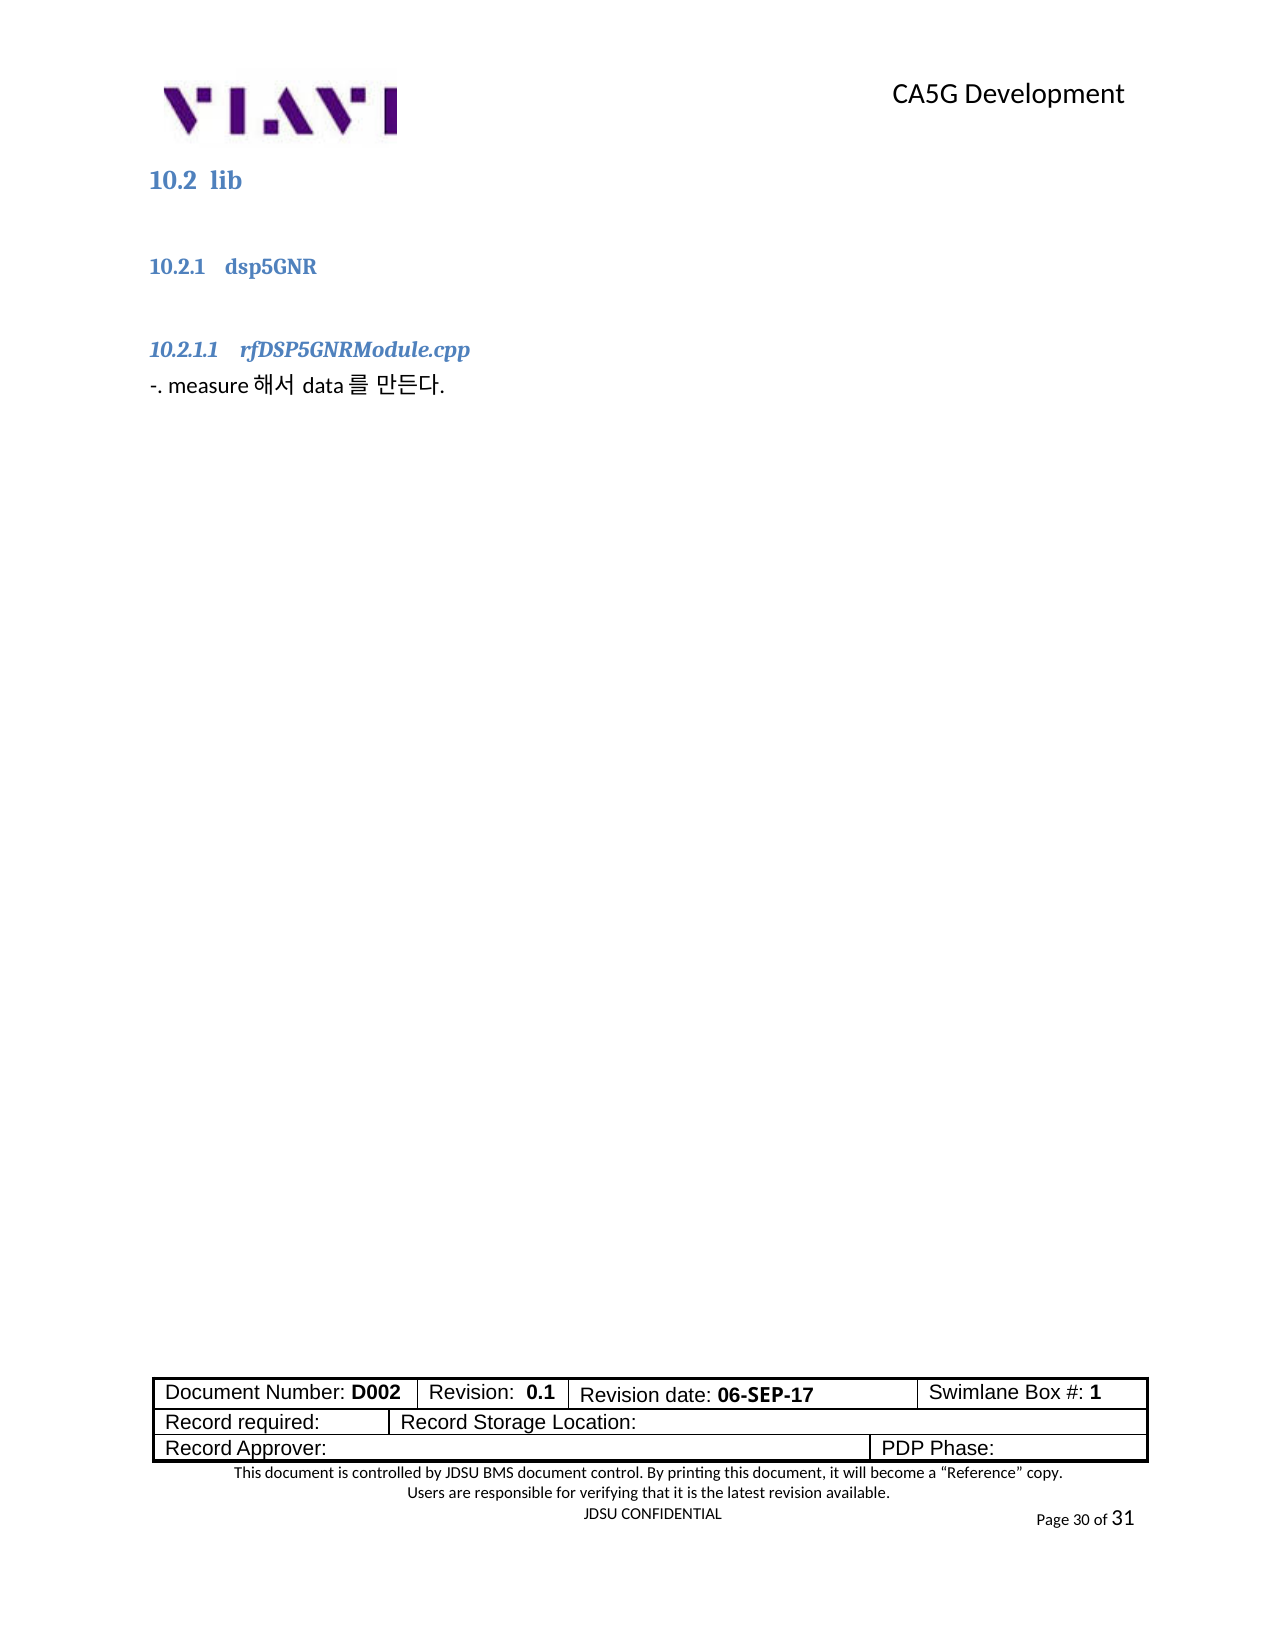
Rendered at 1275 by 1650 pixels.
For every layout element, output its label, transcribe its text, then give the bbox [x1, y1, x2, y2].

subtitle dsp5GNR [150, 253, 1125, 280]
text -. measure해서 data를 만든다. [150, 367, 1125, 400]
picture [162, 68, 397, 146]
subtitle lib [150, 165, 1125, 196]
subtitle rfDSP5GNRModule.cpp [150, 337, 1125, 363]
